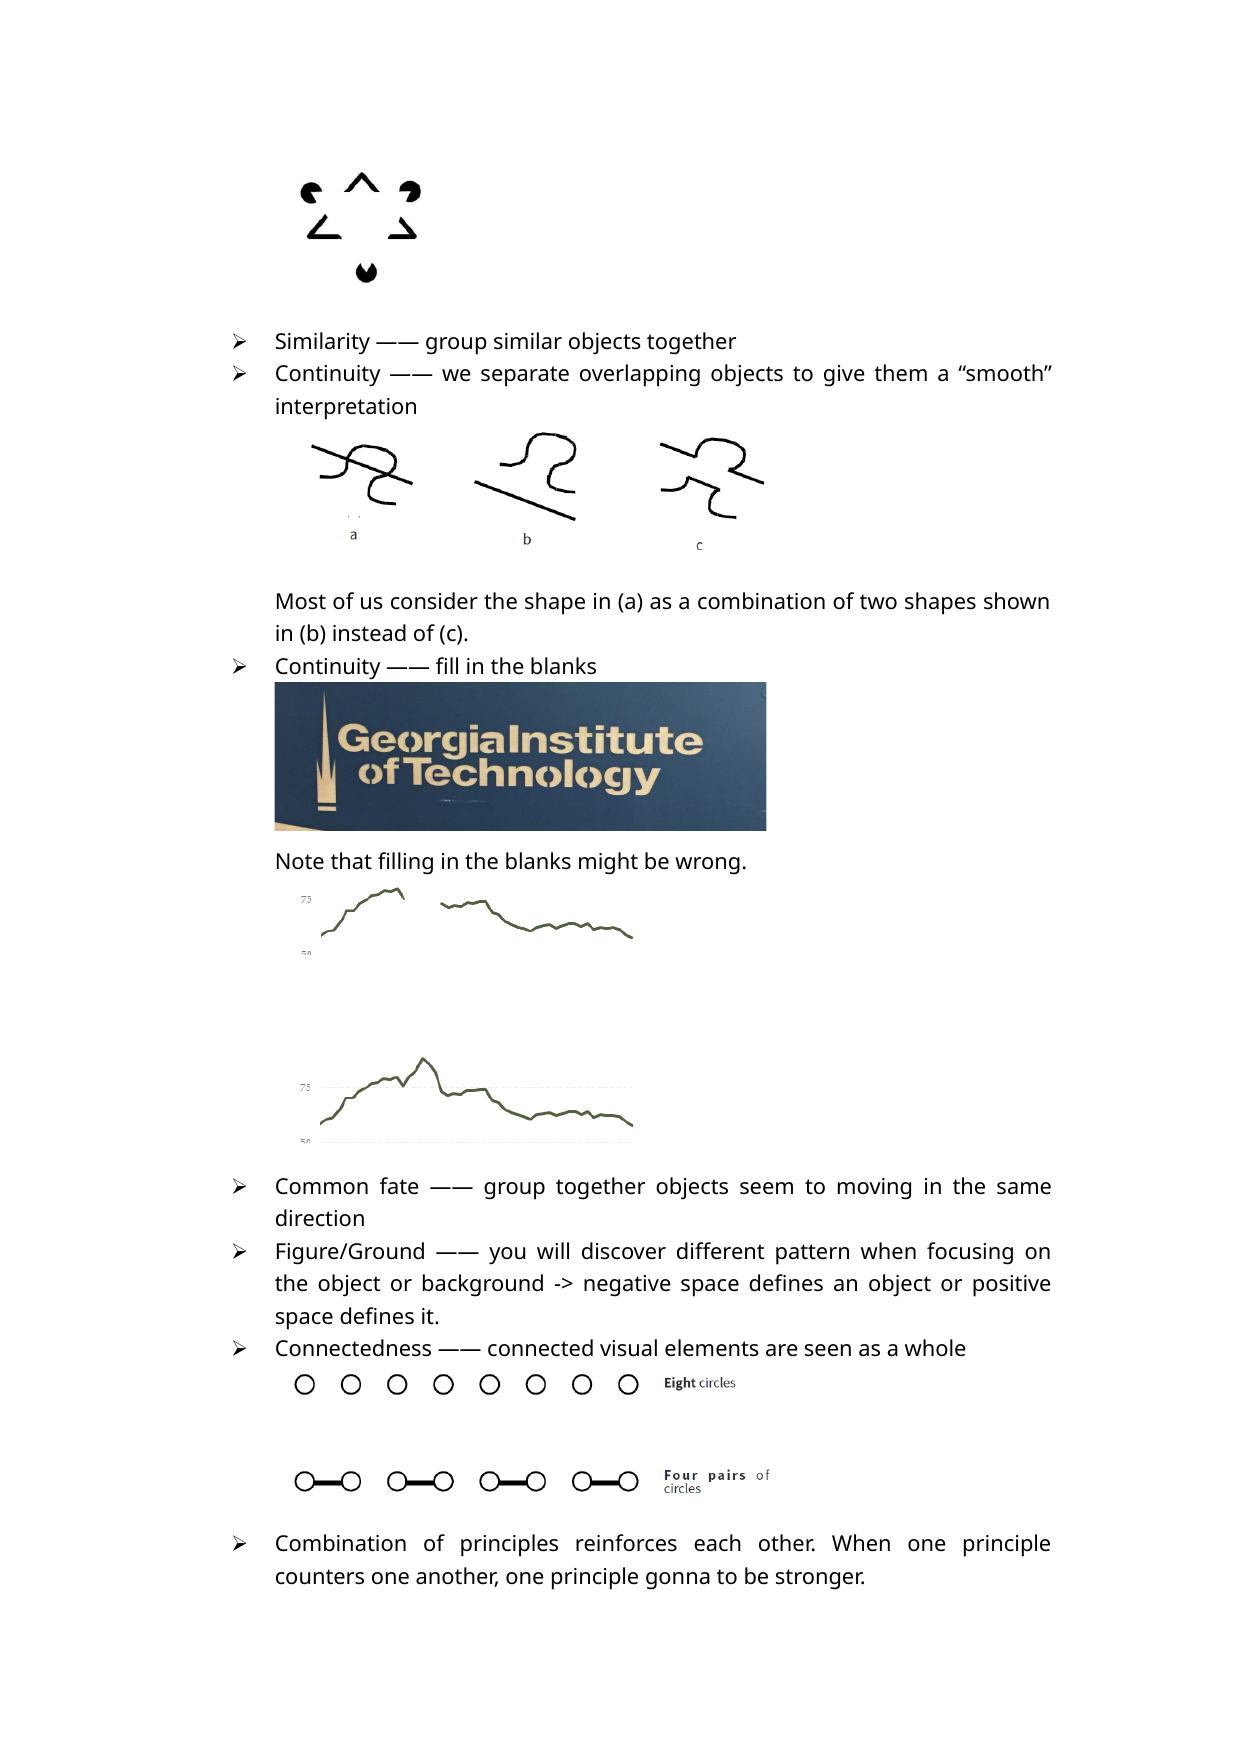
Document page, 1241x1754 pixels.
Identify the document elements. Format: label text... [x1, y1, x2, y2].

list Most of us consider the shape in (a) as a combination of two shapes shown in (b) instead of (c). [274, 584, 1053, 649]
list Figure/Ground —— you will discover different pattern when focusing on the object or background -> negative space defines an object or positive space defines it. [231, 1234, 1053, 1332]
list Common fate —— group together objects seem to moving in the same direction [231, 1169, 1053, 1234]
list Continuity —— we separate overlapping objects to give them a “smooth” interpretation [231, 357, 1053, 422]
picture [274, 162, 448, 294]
list Continuity —— fill in the blanks [231, 649, 1053, 682]
picture [274, 1364, 789, 1499]
list Similarity —— group similar objects together [231, 324, 1053, 357]
list Note that filling in the blanks might be wrong. [274, 844, 1053, 877]
picture [274, 422, 804, 556]
list Combination of principles reinforces each other. When one principle counters one another, one principle gonna to be stronger. [231, 1527, 1053, 1592]
list Connectedness —— connected visual elements are seen as a whole [231, 1332, 1053, 1364]
